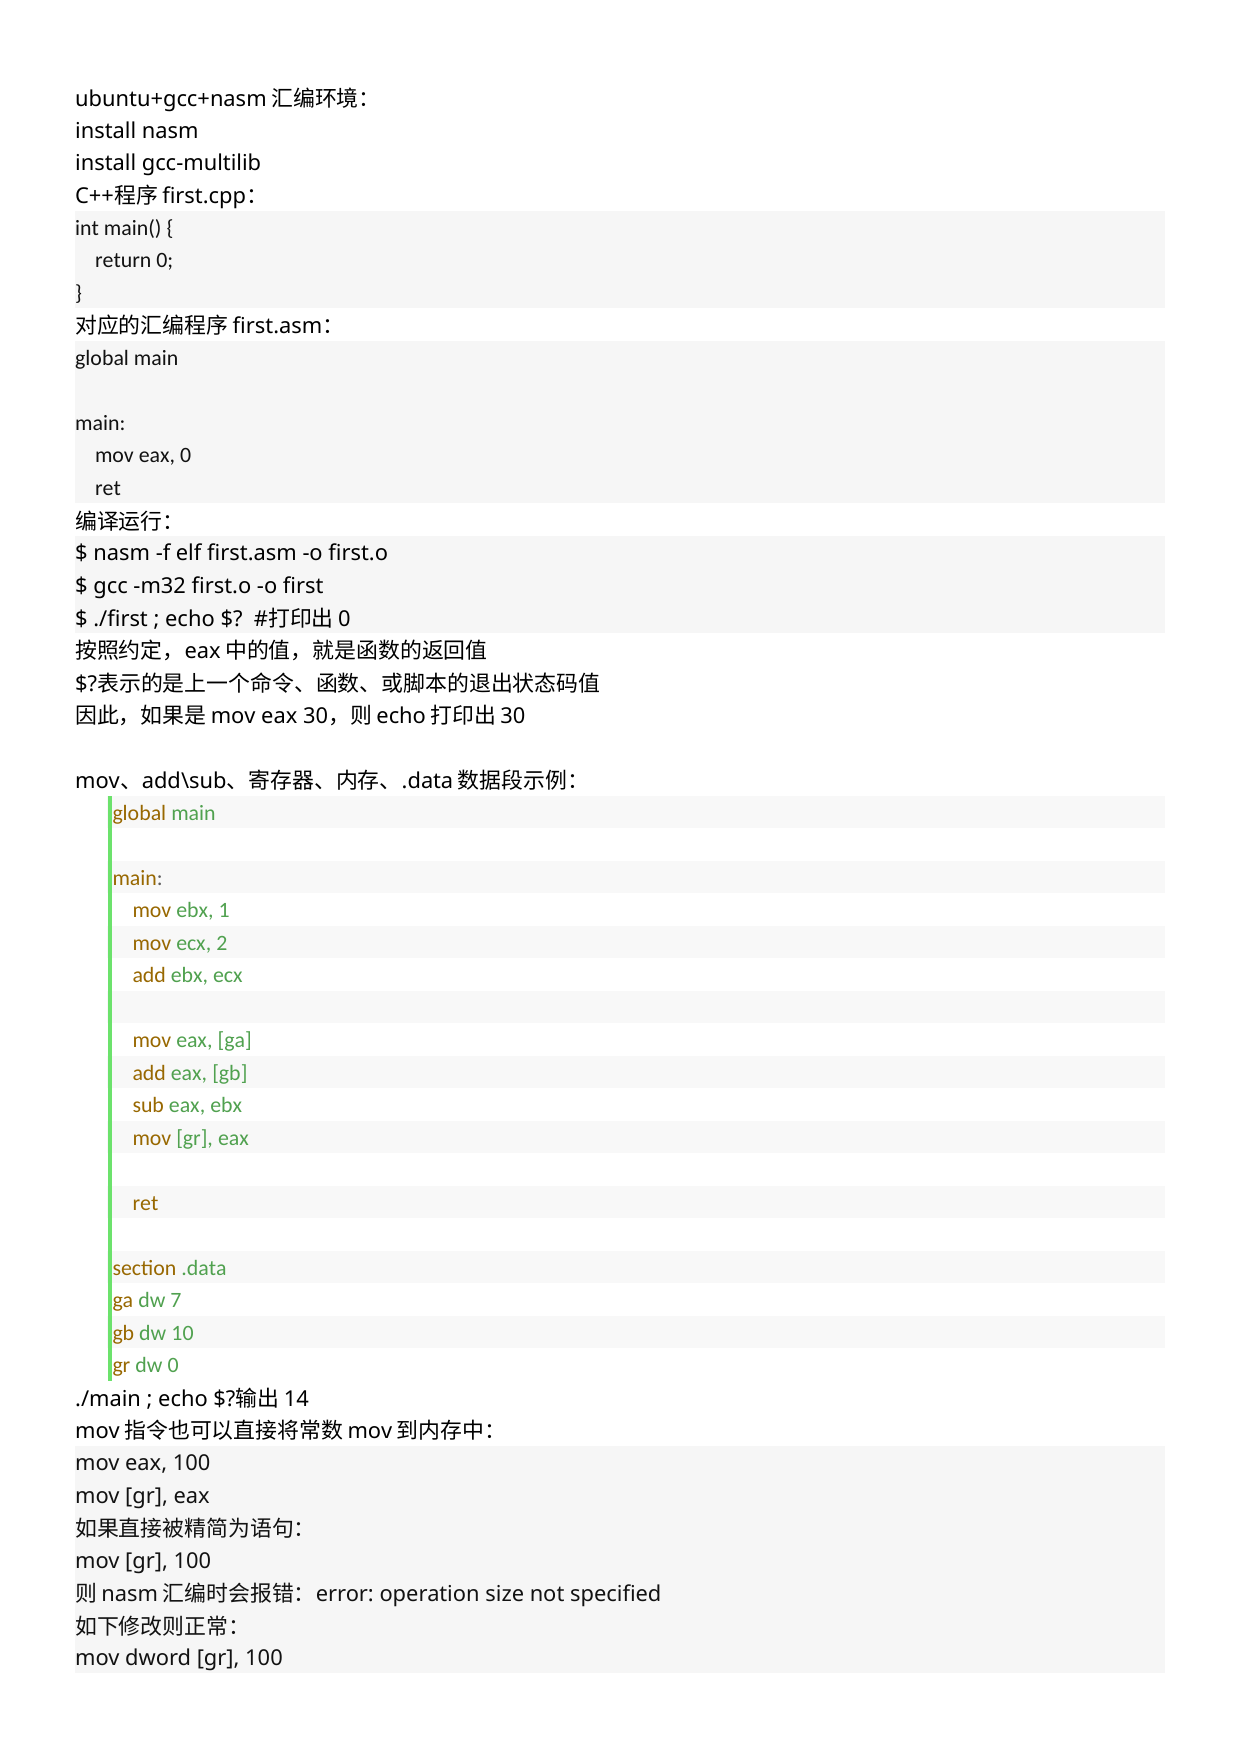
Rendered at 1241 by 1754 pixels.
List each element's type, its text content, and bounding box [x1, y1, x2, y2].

text $ gcc -m32 first.o -o first [75, 568, 1165, 601]
text gr dw 0 [112, 1348, 1165, 1381]
text global main [75, 341, 1165, 373]
text int main() { [75, 211, 1165, 243]
text $ ./first ; echo $? #打印出0 [75, 601, 1165, 633]
text } [75, 276, 1165, 308]
text section .data [112, 1251, 1165, 1283]
text 对应的汇编程序first.asm： [75, 308, 1165, 341]
text main: [112, 861, 1165, 893]
text mov ecx, 2 [112, 926, 1165, 958]
text ret [112, 1186, 1165, 1218]
text 因此，如果是mov eax 30，则echo打印出30 [75, 698, 1165, 731]
text 按照约定，eax中的值，就是函数的返回值 [75, 633, 1165, 666]
text main: [75, 406, 1165, 438]
text 如果直接被精简为语句： [75, 1511, 1165, 1543]
text ./main ; echo $?输出14 [75, 1381, 1165, 1413]
text return 0; [75, 243, 1165, 276]
text 编译运行： [75, 503, 1165, 536]
text add eax, [gb] [112, 1056, 1165, 1088]
text 如下修改则正常： [75, 1608, 1165, 1641]
text ga dw 7 [112, 1283, 1165, 1316]
text ubuntu+gcc+nasm汇编环境： [75, 81, 1165, 113]
text install nasm [75, 113, 1165, 146]
text add ebx, ecx [112, 958, 1165, 991]
text install gcc-multilib [75, 146, 1165, 178]
text mov [gr], eax [112, 1121, 1165, 1153]
text mov [gr], eax [75, 1478, 1165, 1511]
text C++程序first.cpp： [75, 178, 1165, 211]
text gb dw 10 [112, 1316, 1165, 1348]
text global main [112, 796, 1165, 828]
text mov eax, 0 [75, 438, 1165, 471]
text 则nasm汇编时会报错：error: operation size not specified [75, 1576, 1165, 1608]
text sub eax, ebx [112, 1088, 1165, 1121]
text $?表示的是上一个命令、函数、或脚本的退出状态码值 [75, 666, 1165, 698]
text mov eax, [ga] [112, 1023, 1165, 1056]
text ret [75, 471, 1165, 503]
text mov ebx, 1 [112, 893, 1165, 926]
text mov、add\sub、寄存器、内存、.data数据段示例： [75, 763, 1165, 796]
text mov [gr], 100 [75, 1543, 1165, 1576]
text mov eax, 100 [75, 1446, 1165, 1478]
text $ nasm -f elf first.asm -o first.o [75, 536, 1165, 568]
text mov指令也可以直接将常数mov到内存中： [75, 1413, 1165, 1446]
text mov dword [gr], 100 [75, 1641, 1165, 1673]
